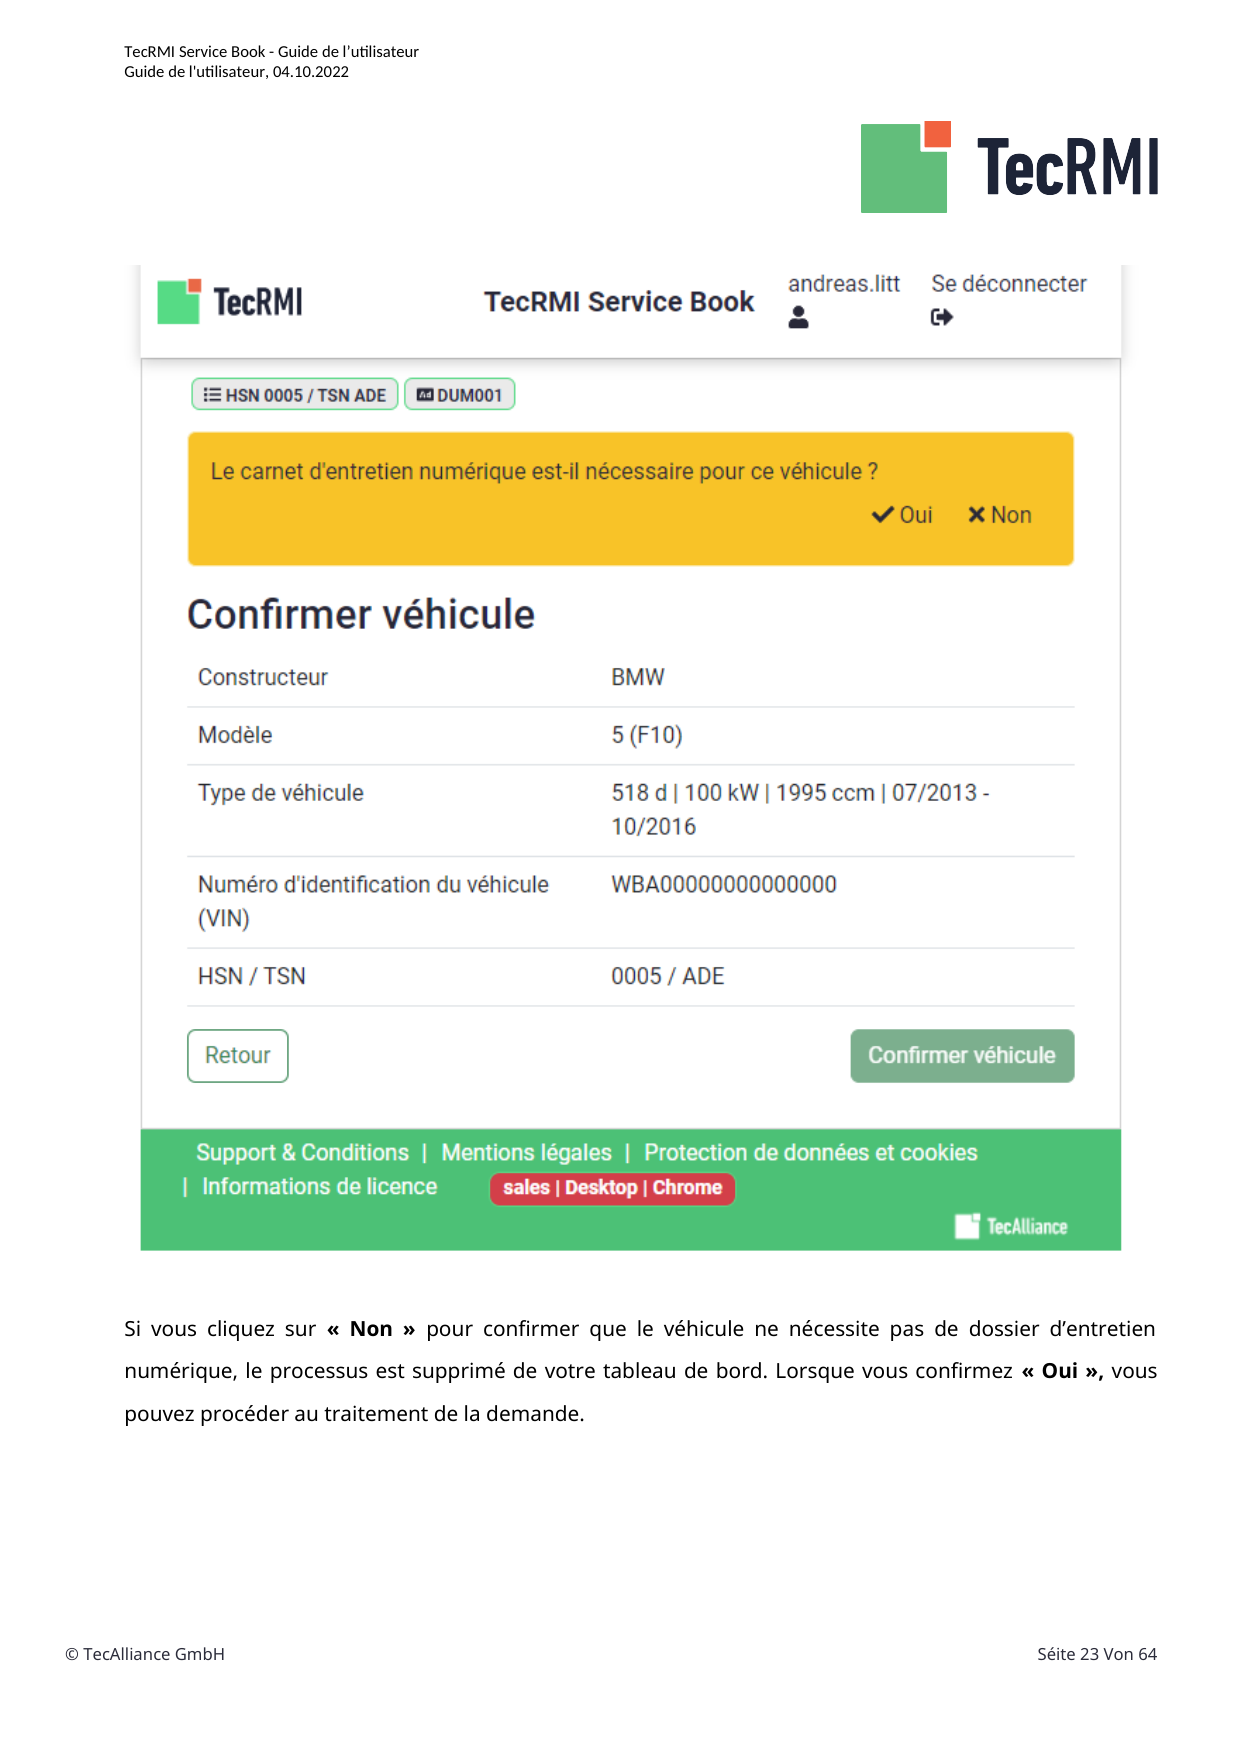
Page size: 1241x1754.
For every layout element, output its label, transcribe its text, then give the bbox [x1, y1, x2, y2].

picture [861, 121, 1158, 213]
picture [124, 265, 1158, 1272]
text Si vous cliquez sur « Non » pour confirmer que le véhicule ne nécessite pas de dossier d’entretien numérique, le processus est supprimé de votre tableau de bord. Lorsque vous confirmez « Oui », vous pouvez procéder au traitement de la demande. [124, 1314, 1157, 1427]
